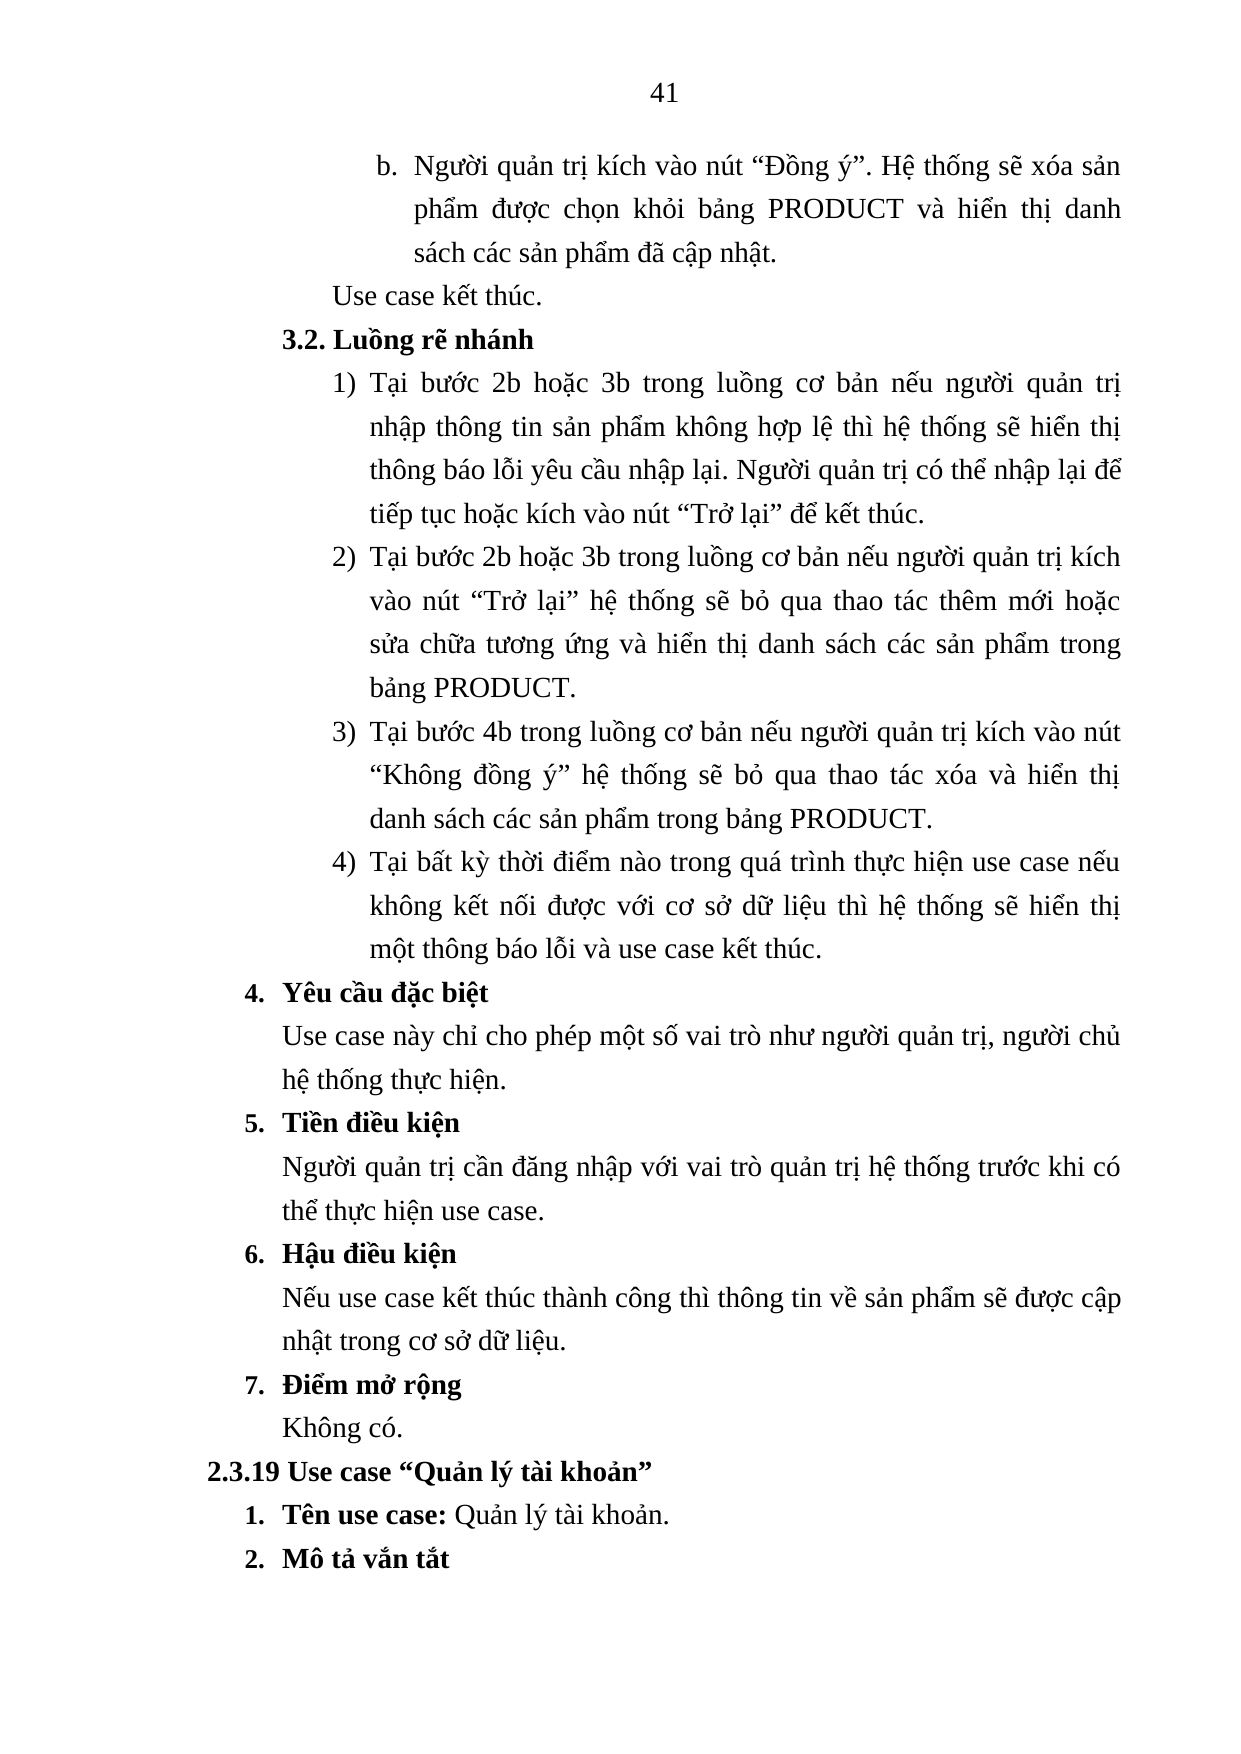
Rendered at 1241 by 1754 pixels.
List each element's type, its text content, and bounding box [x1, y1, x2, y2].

list Luồng rẽ nhánh [282, 322, 1122, 355]
list Người quản trị kích vào nút “Đồng ý”. Hệ thống sẽ xóa sản phẩm được chọn khỏi bảng PRODUCT và hiển thị danh sách các sản phẩm đã cập nhật. [376, 148, 1122, 268]
subtitle Use case “Quản lý tài khoản” [207, 1454, 1122, 1487]
list Tại bước 2b hoặc 3b trong luồng cơ bản nếu người quản trị kích vào nút “Trở lại” hệ thống sẽ bỏ qua thao tác thêm mới hoặc sửa chữa tương ứng và hiển thị danh sách các sản phẩm trong bảng PRODUCT. [332, 539, 1122, 704]
list Người quản trị cần đăng nhập với vai trò quản trị hệ thống trước khi có thể thực hiện use case. [282, 1149, 1122, 1226]
list Tại bước 2b hoặc 3b trong luồng cơ bản nếu người quản trị nhập thông tin sản phẩm không hợp lệ thì hệ thống sẽ hiển thị thông báo lỗi yêu cầu nhập lại. Người quản trị có thể nhập lại để tiếp tục hoặc kích vào nút “Trở lại” để kết thúc. [332, 365, 1122, 529]
list Tại bước 4b trong luồng cơ bản nếu người quản trị kích vào nút “Không đồng ý” hệ thống sẽ bỏ qua thao tác xóa và hiển thị danh sách các sản phẩm trong bảng PRODUCT. [332, 714, 1122, 834]
list Use case này chỉ cho phép một số vai trò như người quản trị, người chủ hệ thống thực hiện. [282, 1018, 1122, 1096]
list Yêu cầu đặc biệt [244, 975, 1122, 1008]
list Nếu use case kết thúc thành công thì thông tin về sản phẩm sẽ được cập nhật trong cơ sở dữ liệu. [282, 1280, 1122, 1357]
text Use case kết thúc. [332, 278, 1122, 312]
text Không có. [223, 1410, 1122, 1444]
list Tên use case: Quản lý tài khoản. [244, 1497, 1122, 1531]
list Mô tả vắn tắt [244, 1541, 1122, 1574]
list Tại bất kỳ thời điểm nào trong quá trình thực hiện use case nếu không kết nối được với cơ sở dữ liệu thì hệ thống sẽ hiển thị một thông báo lỗi và use case kết thúc. [332, 844, 1122, 965]
list Điểm mở rộng [244, 1367, 1122, 1400]
list Tiền điều kiện [244, 1106, 1122, 1139]
list Hậu điều kiện [244, 1236, 1122, 1270]
